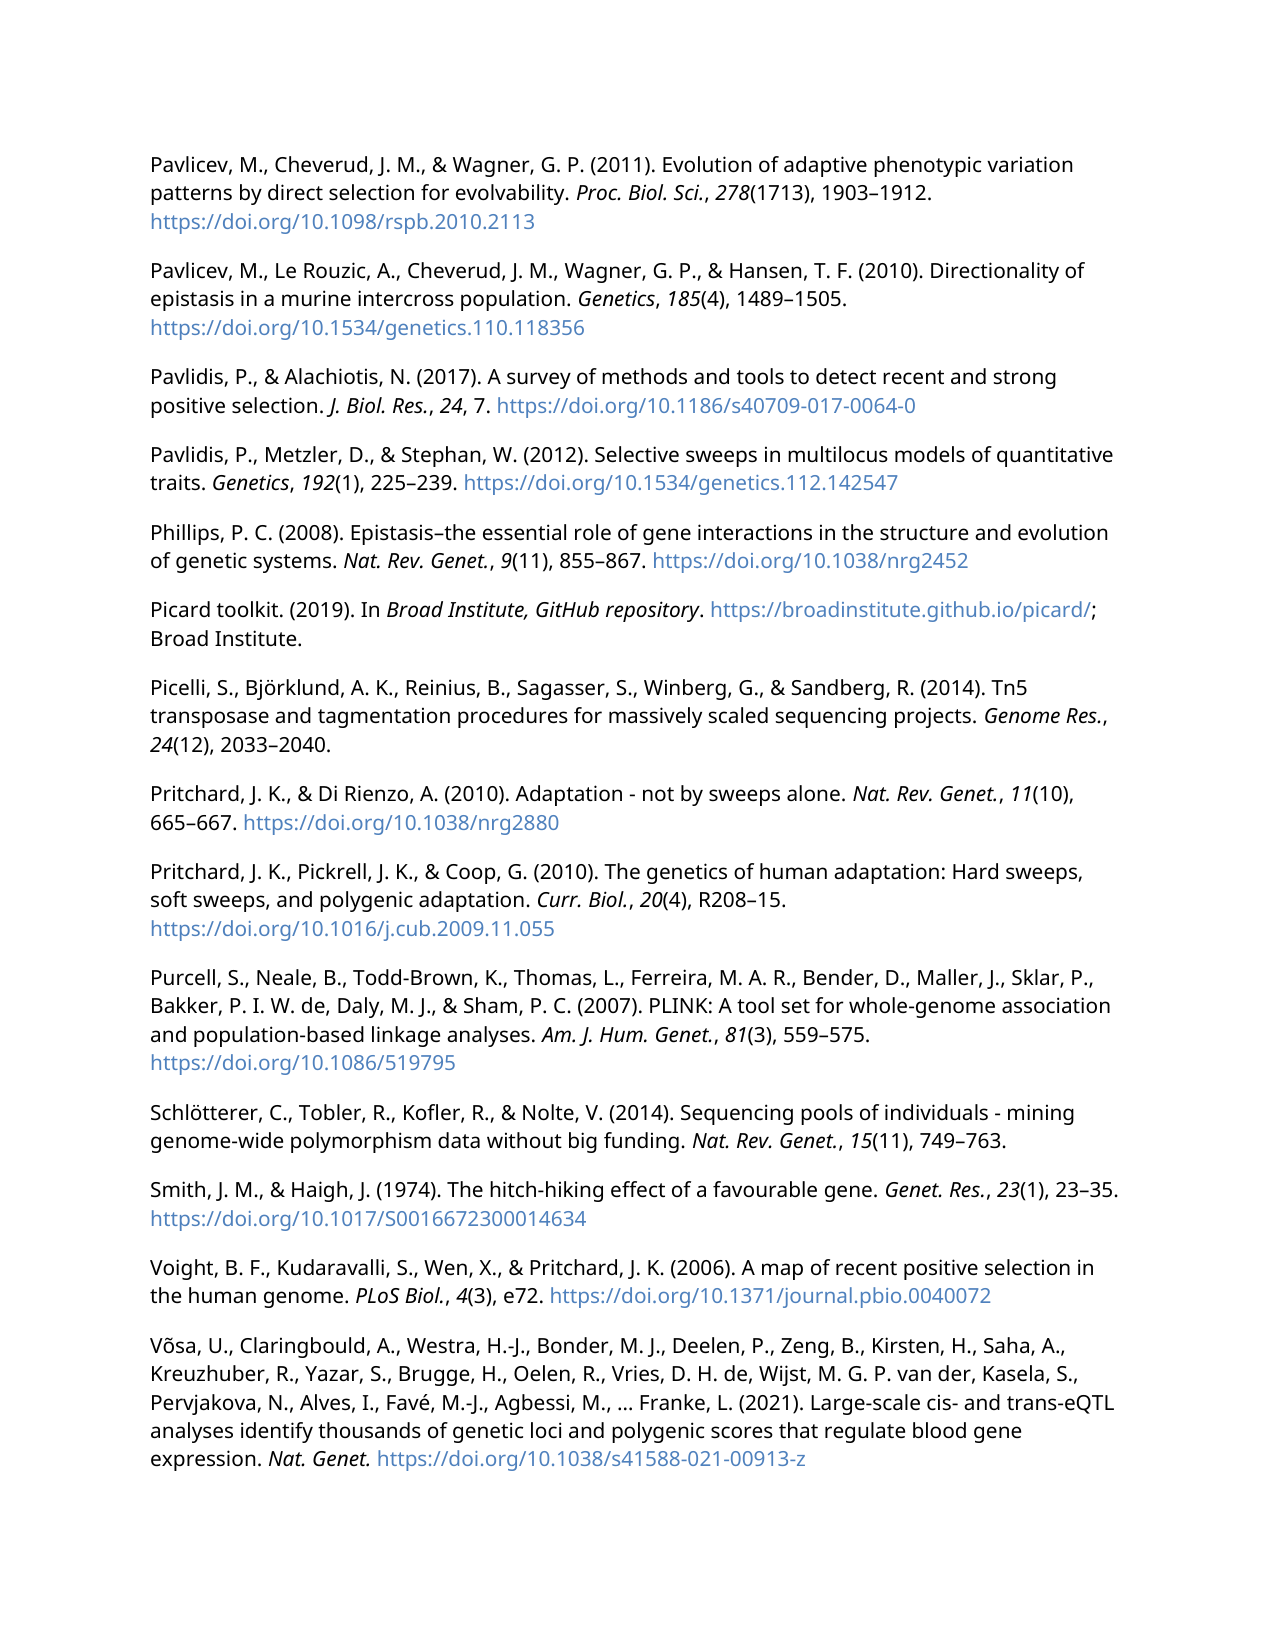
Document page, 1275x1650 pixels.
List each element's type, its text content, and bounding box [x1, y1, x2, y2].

text Voight, B. F., Kudaravalli, S., Wen, X., & Pritchard, J. K. (2006). A map of recent positive selection in the human genome. PLoS Biol., 4(3), e72. https://doi.org/10.1371/journal.pbio.0040072 [150, 1253, 1125, 1310]
text Phillips, P. C. (2008). Epistasis–the essential role of gene interactions in the structure and evolution of genetic systems. Nat. Rev. Genet., 9(11), 855–867. https://doi.org/10.1038/nrg2452 [150, 518, 1125, 574]
text Võsa, U., Claringbould, A., Westra, H.-J., Bonder, M. J., Deelen, P., Zeng, B., Kirsten, H., Saha, A., Kreuzhuber, R., Yazar, S., Brugge, H., Oelen, R., Vries, D. H. de, Wijst, M. G. P. van der, Kasela, S., Pervjakova, N., Alves, I., Favé, M.-J., Agbessi, M., … Franke, L. (2021). Large-scale cis- and trans-eQTL analyses identify thousands of genetic loci and polygenic scores that regulate blood gene expression. Nat. Genet. https://doi.org/10.1038/s41588-021-00913-z [150, 1331, 1125, 1473]
text Picelli, S., Björklund, A. K., Reinius, B., Sagasser, S., Winberg, G., & Sandberg, R. (2014). Tn5 transposase and tagmentation procedures for massively scaled sequencing projects. Genome Res., 24(12), 2033–2040. [150, 673, 1125, 758]
text Pavlicev, M., Le Rouzic, A., Cheverud, J. M., Wagner, G. P., & Hansen, T. F. (2010). Directionality of epistasis in a murine intercross population. Genetics, 185(4), 1489–1505. https://doi.org/10.1534/genetics.110.118356 [150, 256, 1125, 341]
text Pritchard, J. K., & Di Rienzo, A. (2010). Adaptation - not by sweeps alone. Nat. Rev. Genet., 11(10), 665–667. https://doi.org/10.1038/nrg2880 [150, 779, 1125, 836]
text Smith, J. M., & Haigh, J. (1974). The hitch-hiking effect of a favourable gene. Genet. Res., 23(1), 23–35. https://doi.org/10.1017/S0016672300014634 [150, 1175, 1125, 1232]
text Purcell, S., Neale, B., Todd-Brown, K., Thomas, L., Ferreira, M. A. R., Bender, D., Maller, J., Sklar, P., Bakker, P. I. W. de, Daly, M. J., & Sham, P. C. (2007). PLINK: A tool set for whole-genome association and population-based linkage analyses. Am. J. Hum. Genet., 81(3), 559–575. https://doi.org/10.1086/519795 [150, 963, 1125, 1077]
text Pavlidis, P., Metzler, D., & Stephan, W. (2012). Selective sweeps in multilocus models of quantitative traits. Genetics, 192(1), 225–239. https://doi.org/10.1534/genetics.112.142547 [150, 440, 1125, 497]
text Pritchard, J. K., Pickrell, J. K., & Coop, G. (2010). The genetics of human adaptation: Hard sweeps, soft sweeps, and polygenic adaptation. Curr. Biol., 20(4), R208–15. https://doi.org/10.1016/j.cub.2009.11.055 [150, 857, 1125, 942]
text Pavlidis, P., & Alachiotis, N. (2017). A survey of methods and tools to detect recent and strong positive selection. J. Biol. Res., 24, 7. https://doi.org/10.1186/s40709-017-0064-0 [150, 362, 1125, 419]
text Pavlicev, M., Cheverud, J. M., & Wagner, G. P. (2011). Evolution of adaptive phenotypic variation patterns by direct selection for evolvability. Proc. Biol. Sci., 278(1713), 1903–1912. https://doi.org/10.1098/rspb.2010.2113 [150, 150, 1125, 235]
text Schlötterer, C., Tobler, R., Kofler, R., & Nolte, V. (2014). Sequencing pools of individuals - mining genome-wide polymorphism data without big funding. Nat. Rev. Genet., 15(11), 749–763. [150, 1098, 1125, 1154]
text Picard toolkit. (2019). In Broad Institute, GitHub repository. https://broadinstitute.github.io/picard/; Broad Institute. [150, 595, 1125, 652]
